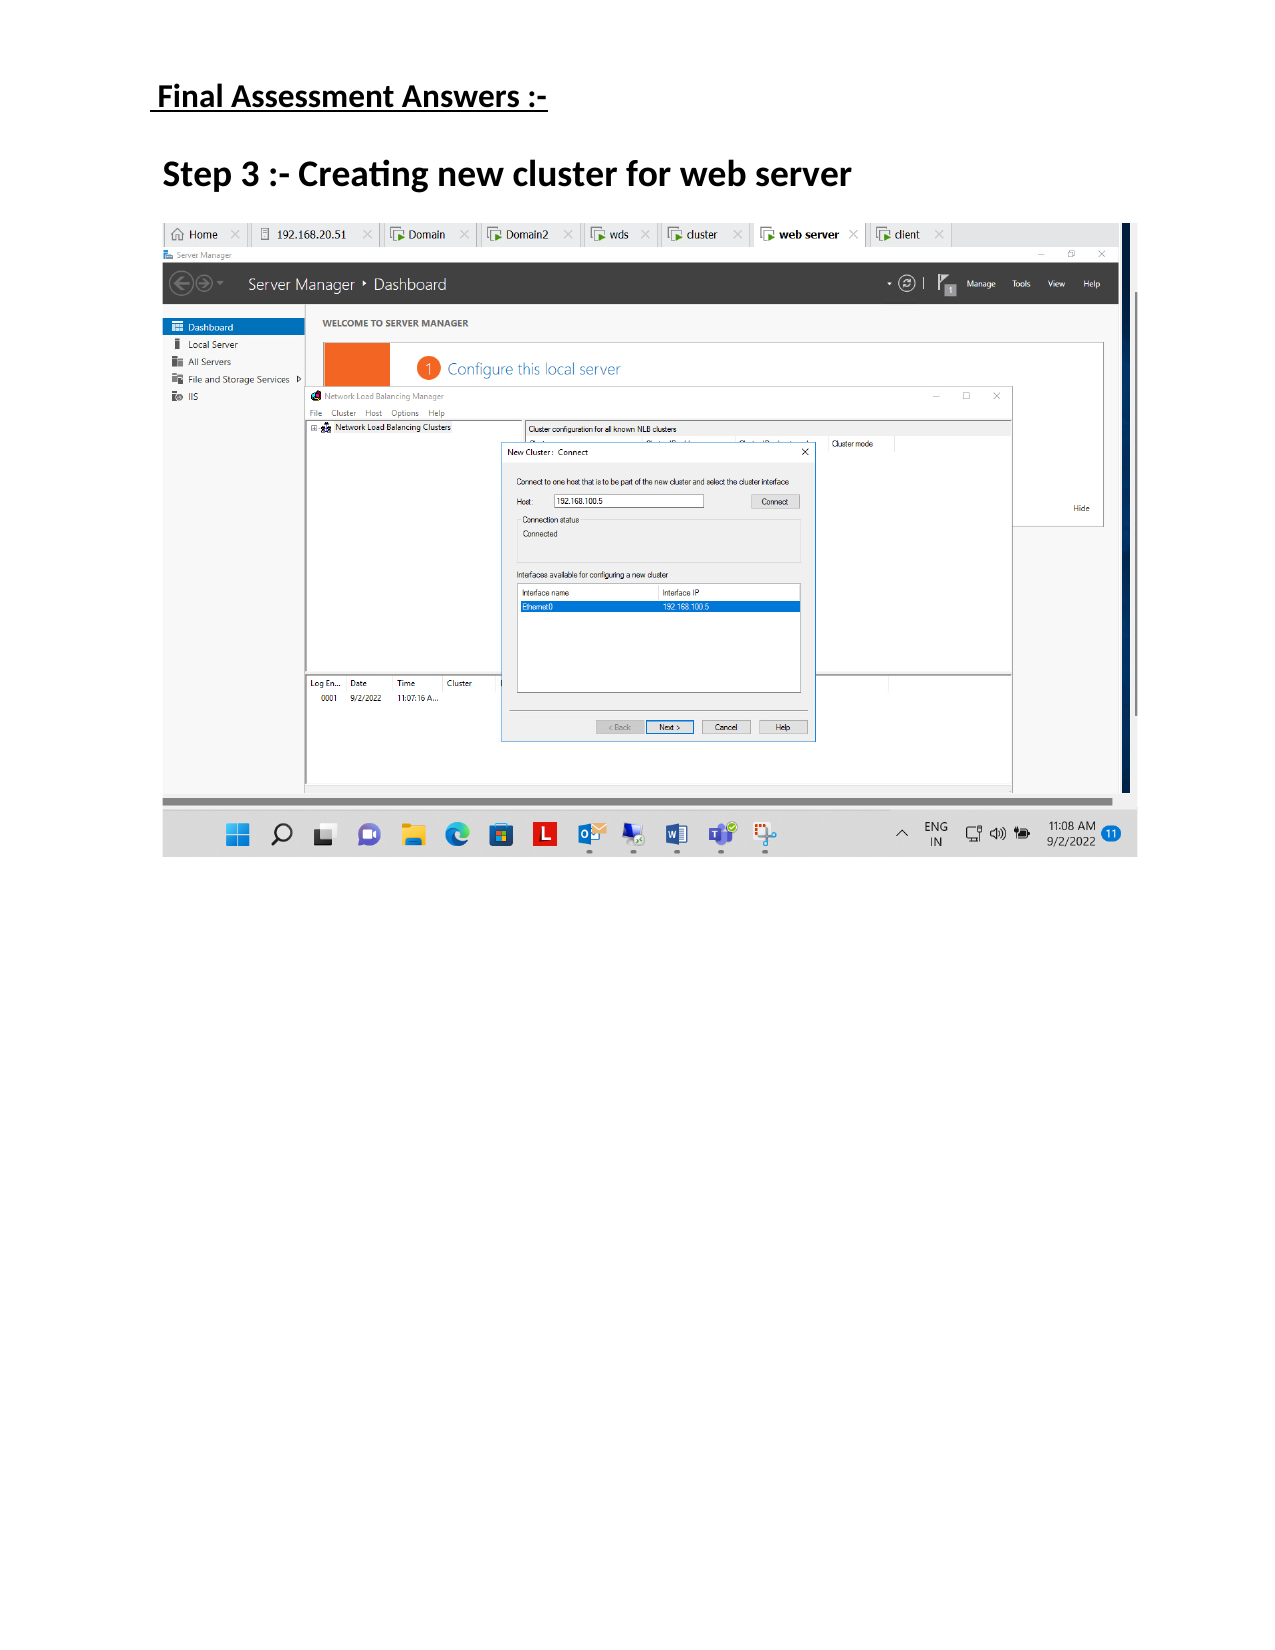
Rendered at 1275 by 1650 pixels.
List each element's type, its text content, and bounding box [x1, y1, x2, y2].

text Step 3 :- Creating new cluster for web server [162, 150, 1125, 196]
picture [162, 223, 1138, 857]
